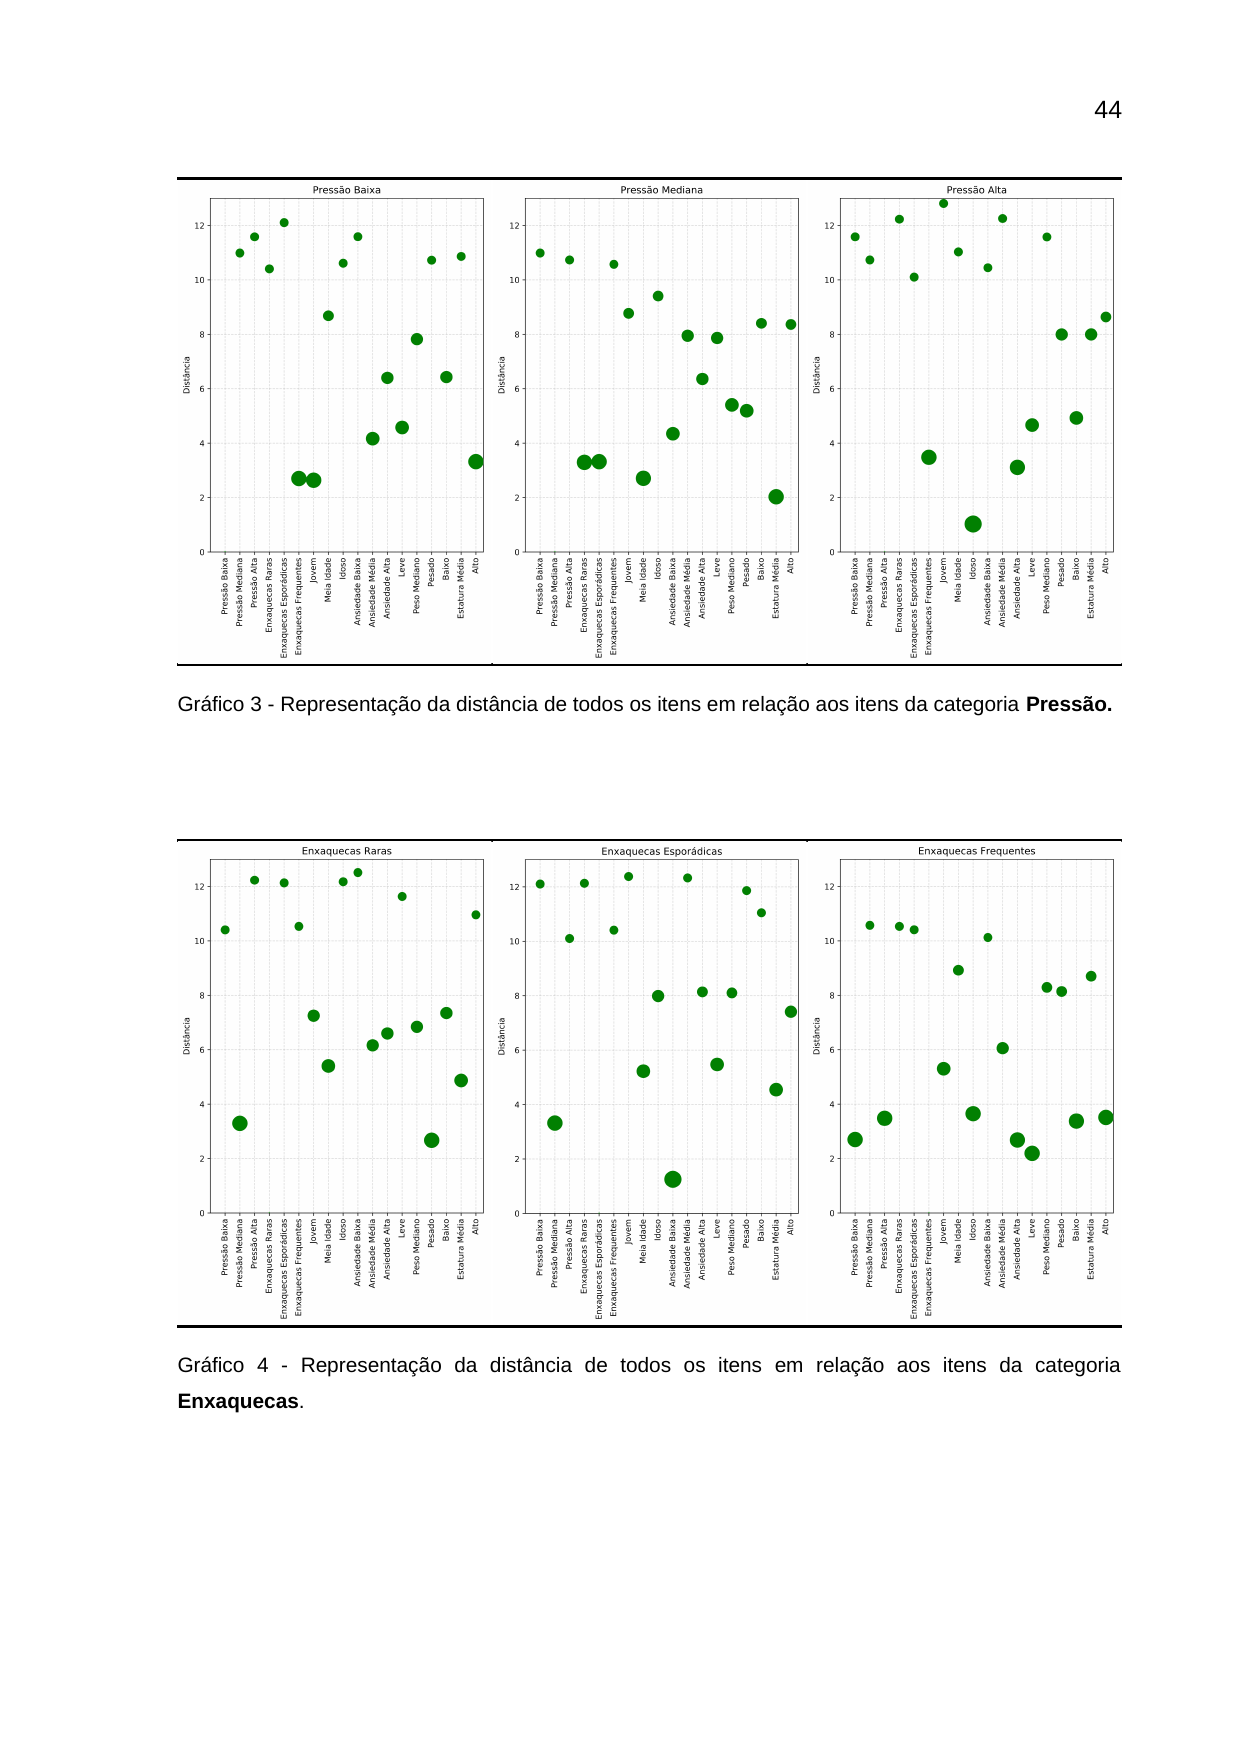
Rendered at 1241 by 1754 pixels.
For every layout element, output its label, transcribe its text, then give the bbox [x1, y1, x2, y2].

picture [177, 180, 1122, 664]
picture [177, 841, 1122, 1325]
text Gráfico 3 - Representação da distância de todos os itens em relação aos itens da categoria Pressão. [177, 691, 1122, 715]
text Gráfico 4 - Representação da distância de todos os itens em relação aos itens da categoria Enxaquecas. [177, 1353, 1122, 1413]
